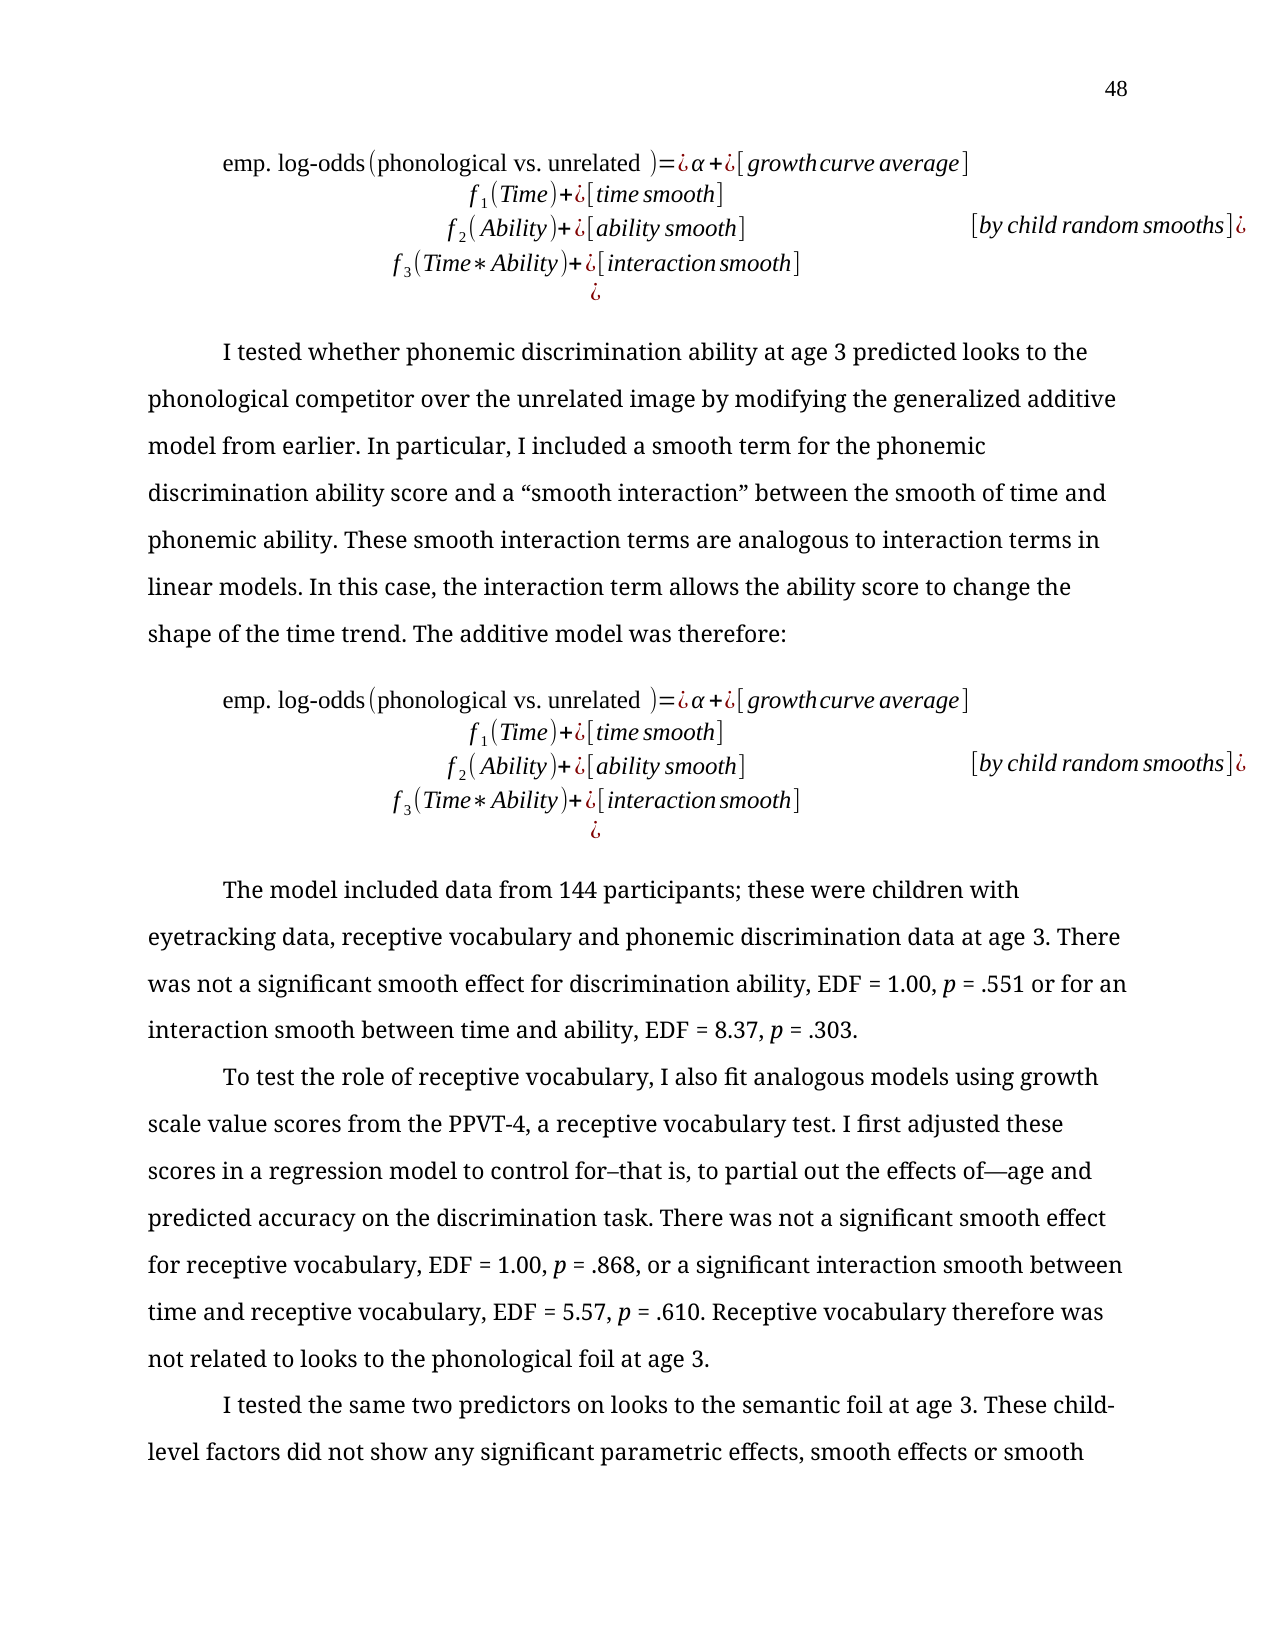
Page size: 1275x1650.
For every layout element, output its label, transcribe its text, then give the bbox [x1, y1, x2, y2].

text I tested whether phonemic discrimination ability at age 3 predicted looks to the phonological competitor over the unrelated image by modifying the generalized additive model from earlier. In particular, I included a smooth term for the phonemic discrimination ability score and a “smooth interaction” between the smooth of time and phonemic ability. These smooth interaction terms are analogous to interaction terms in linear models. In this case, the interaction term allows the ability score to change the shape of the time trend. The additive model was therefore: [148, 336, 1127, 649]
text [148, 1389, 1127, 1467]
text To test the role of receptive vocabulary, I also fit analogous models using growth scale value scores from the PPVT-4, a receptive vocabulary test. I first adjusted these scores in a regression model to control for–that is, to partial out the effects of—age and predicted accuracy on the discrimination task. There was not a significant smooth effect for receptive vocabulary, EDF = 1.00, p = .868, or a significant interaction smooth between time and receptive vocabulary, EDF = 5.57, p = .610. Receptive vocabulary therefore was not related to looks to the phonological foil at age 3. [148, 1061, 1127, 1374]
text The model included data from 144 participants; these were children with eyetracking data, receptive vocabulary and phonemic discrimination data at age 3. There was not a significant smooth effect for discrimination ability, EDF = 1.00, p = .551 or for an interaction smooth between time and ability, EDF = 8.37, p = .303. [148, 874, 1127, 1046]
